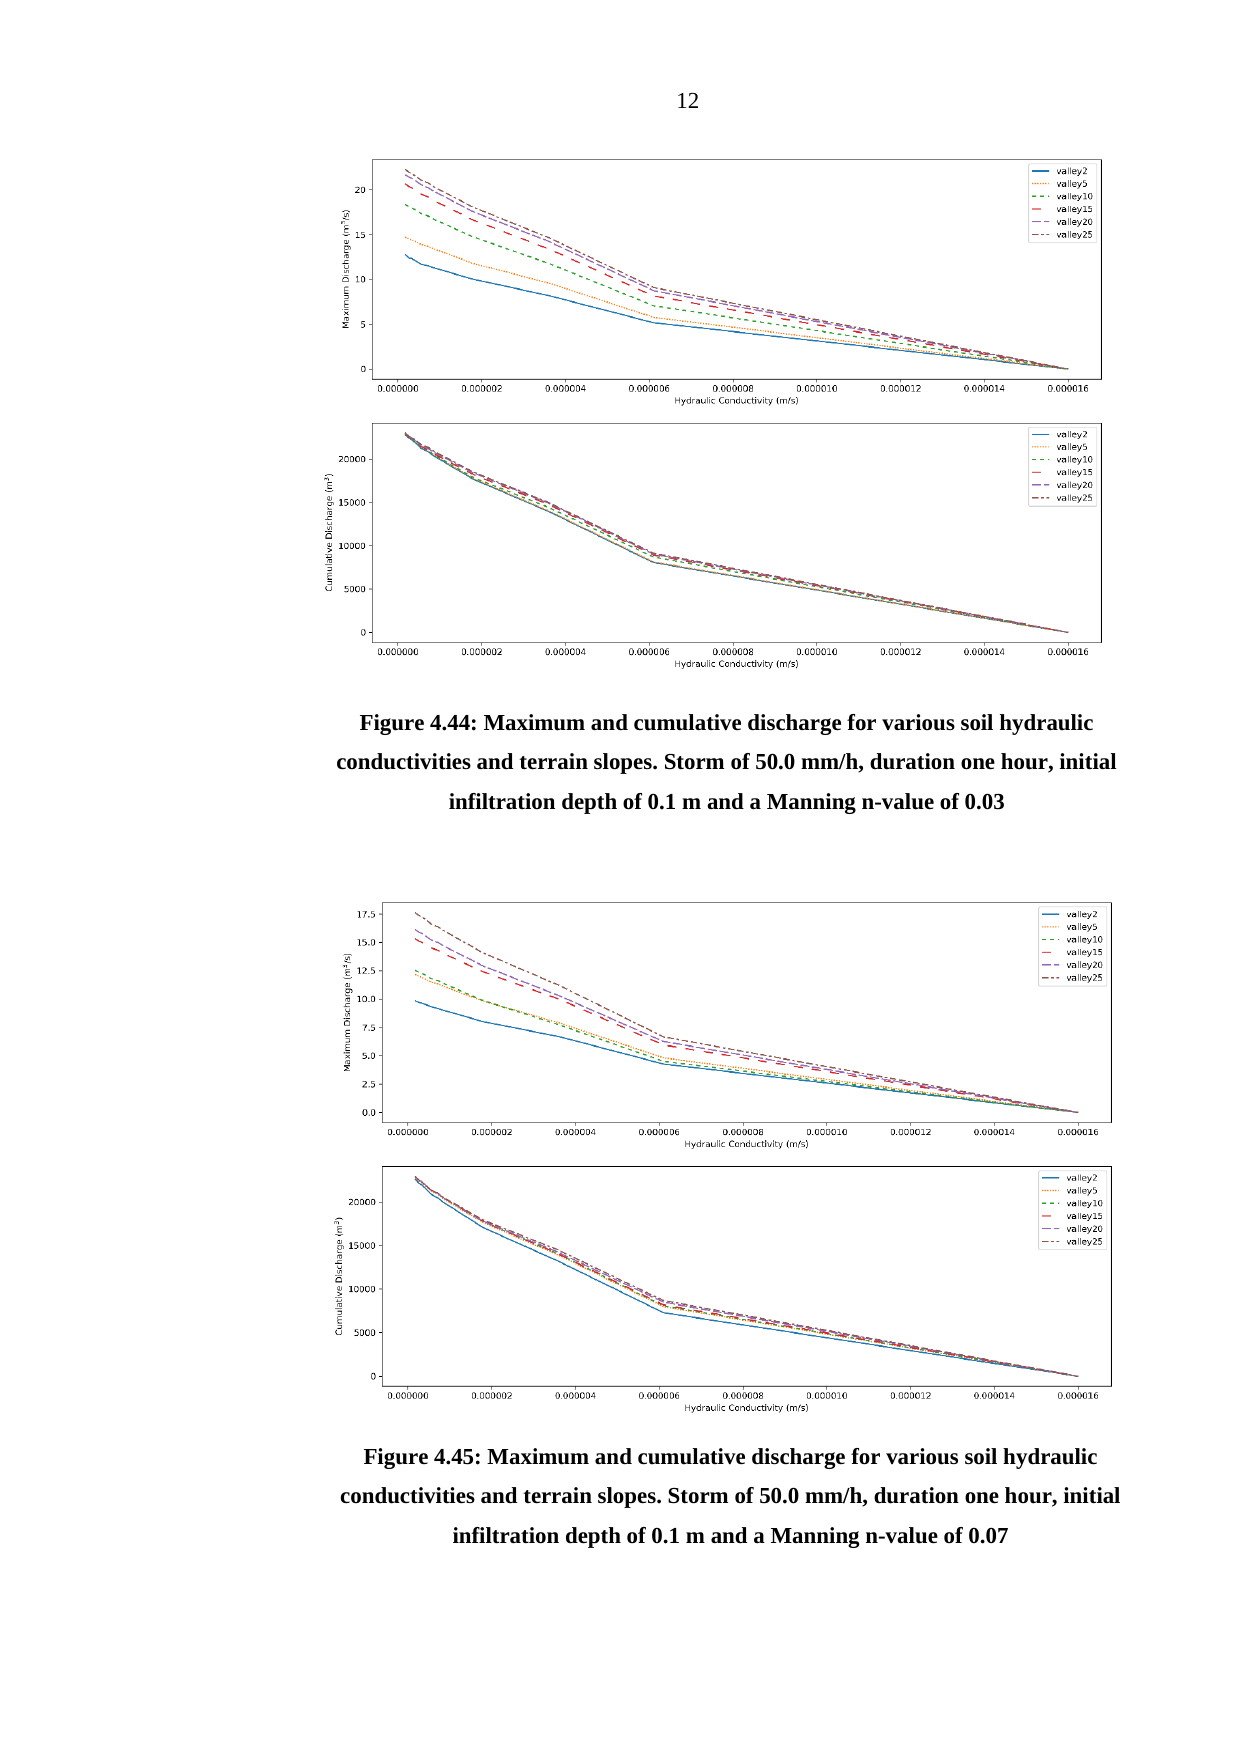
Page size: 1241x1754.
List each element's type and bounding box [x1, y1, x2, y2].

picture [264, 896, 1205, 1455]
picture [254, 151, 1195, 711]
